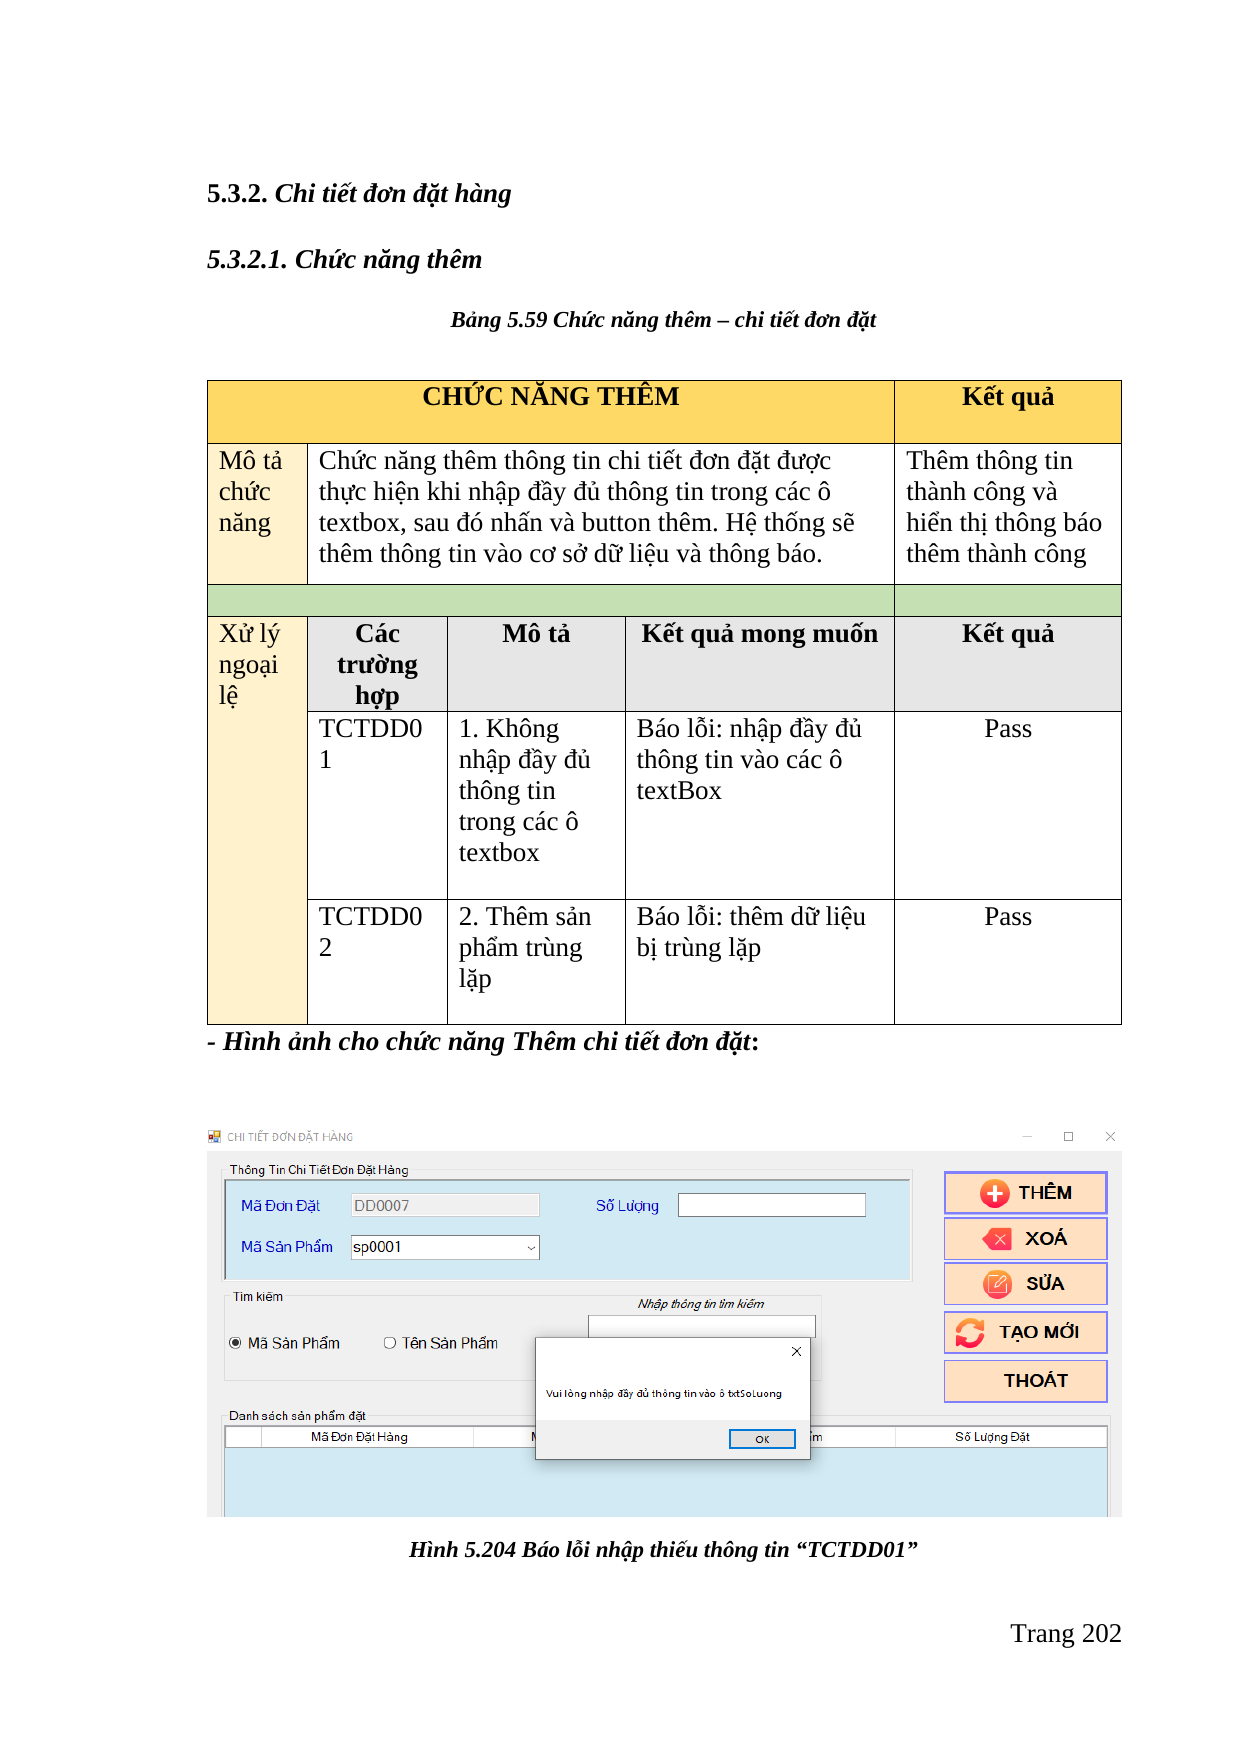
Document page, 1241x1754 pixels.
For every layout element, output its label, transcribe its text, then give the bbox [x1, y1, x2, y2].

subtitle Chức năng thêm [207, 244, 1122, 275]
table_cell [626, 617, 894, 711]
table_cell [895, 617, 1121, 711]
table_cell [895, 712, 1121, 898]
subtitle Chi tiết đơn đặt hàng [207, 177, 1122, 208]
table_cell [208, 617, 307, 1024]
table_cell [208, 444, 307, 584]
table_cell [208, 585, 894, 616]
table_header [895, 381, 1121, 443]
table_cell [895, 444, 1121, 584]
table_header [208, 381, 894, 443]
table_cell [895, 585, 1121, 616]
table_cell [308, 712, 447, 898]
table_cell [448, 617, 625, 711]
picture [206, 1125, 1123, 1517]
text - Hình ảnh cho chức năng Thêm chi tiết đơn đặt: [207, 1025, 1122, 1056]
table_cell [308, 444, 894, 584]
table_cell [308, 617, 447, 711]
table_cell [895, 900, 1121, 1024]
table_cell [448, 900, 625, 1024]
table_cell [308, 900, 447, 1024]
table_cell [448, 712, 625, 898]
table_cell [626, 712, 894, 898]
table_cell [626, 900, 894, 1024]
